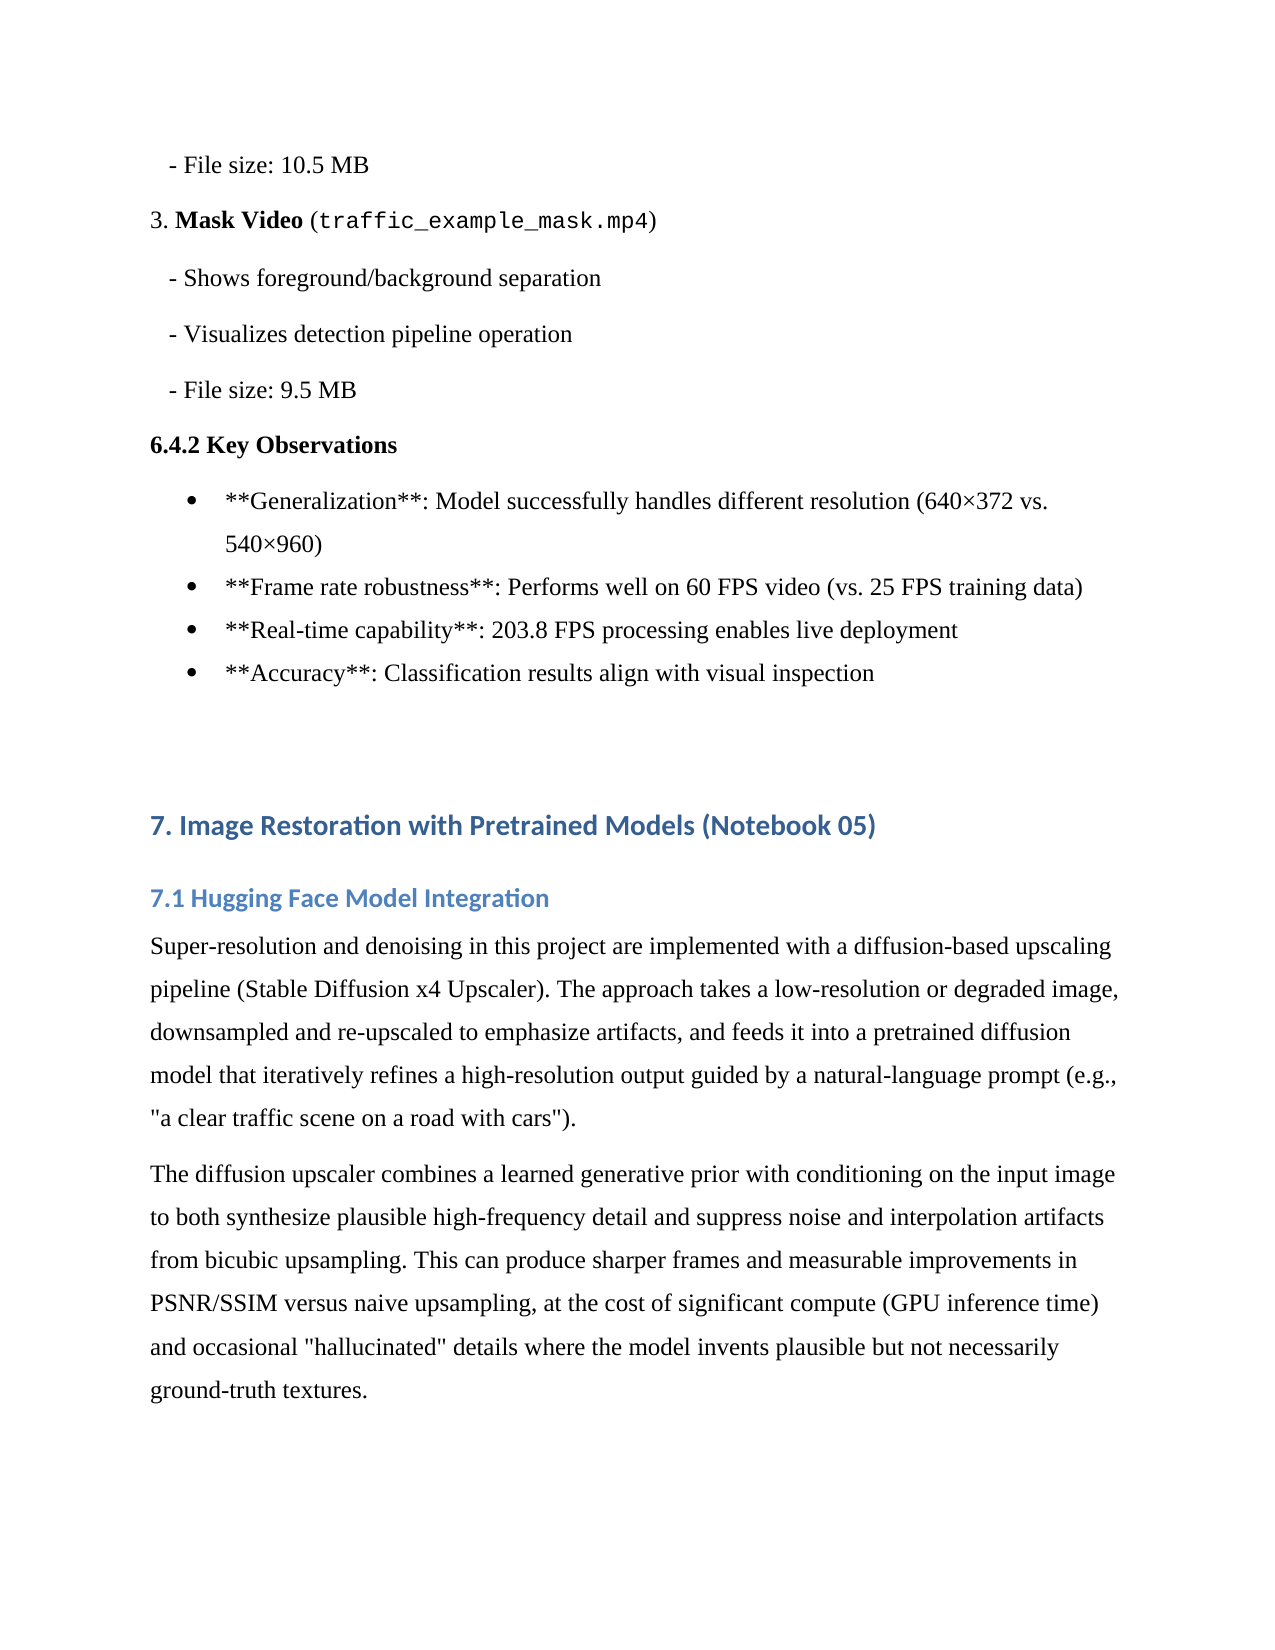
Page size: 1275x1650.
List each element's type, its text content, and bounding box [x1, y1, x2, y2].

text 6.4.2 Key Observations [150, 430, 1125, 459]
text - File size: 10.5 MB [150, 150, 1125, 179]
text Super-resolution and denoising in this project are implemented with a diffusion-based upscaling pipeline (Stable Diffusion x4 Upscaler). The approach takes a low-resolution or degraded image, downsampled and re-upscaled to emphasize artifacts, and feeds it into a pretrained diffusion model that iteratively refines a high-resolution output guided by a natural-language prompt (e.g., "a clear traffic scene on a road with cars"). [150, 931, 1125, 1132]
list **Generalization**: Model successfully handles different resolution (640×372 vs. 540×960) [187, 486, 1125, 558]
text - Visualizes detection pipeline operation [150, 319, 1125, 348]
list **Accuracy**: Classification results align with visual inspection [187, 658, 1125, 687]
text - File size: 9.5 MB [150, 375, 1125, 403]
text 3. Mask Video (traffic_example_mask.mp4) [150, 206, 1125, 236]
subtitle 7. Image Restoration with Pretrained Models (Notebook 05) [150, 807, 1125, 843]
list **Real-time capability**: 203.8 FPS processing enables live deployment [187, 615, 1125, 644]
list **Frame rate robustness**: Performs well on 60 FPS video (vs. 25 FPS training data) [187, 572, 1125, 601]
text The diffusion upscaler combines a learned generative prior with conditioning on the input image to both synthesize plausible high-frequency detail and suppress noise and interpolation artifacts from bicubic upsampling. This can produce sharper frames and measurable improvements in PSNR/SSIM versus naive upsampling, at the cost of significant compute (GPU inference time) and occasional "hallucinated" details where the model invents plausible but not necessarily ground-truth textures. [150, 1159, 1125, 1403]
text - Shows foreground/background separation [150, 263, 1125, 292]
subtitle 7.1 Hugging Face Model Integration [150, 881, 1125, 914]
